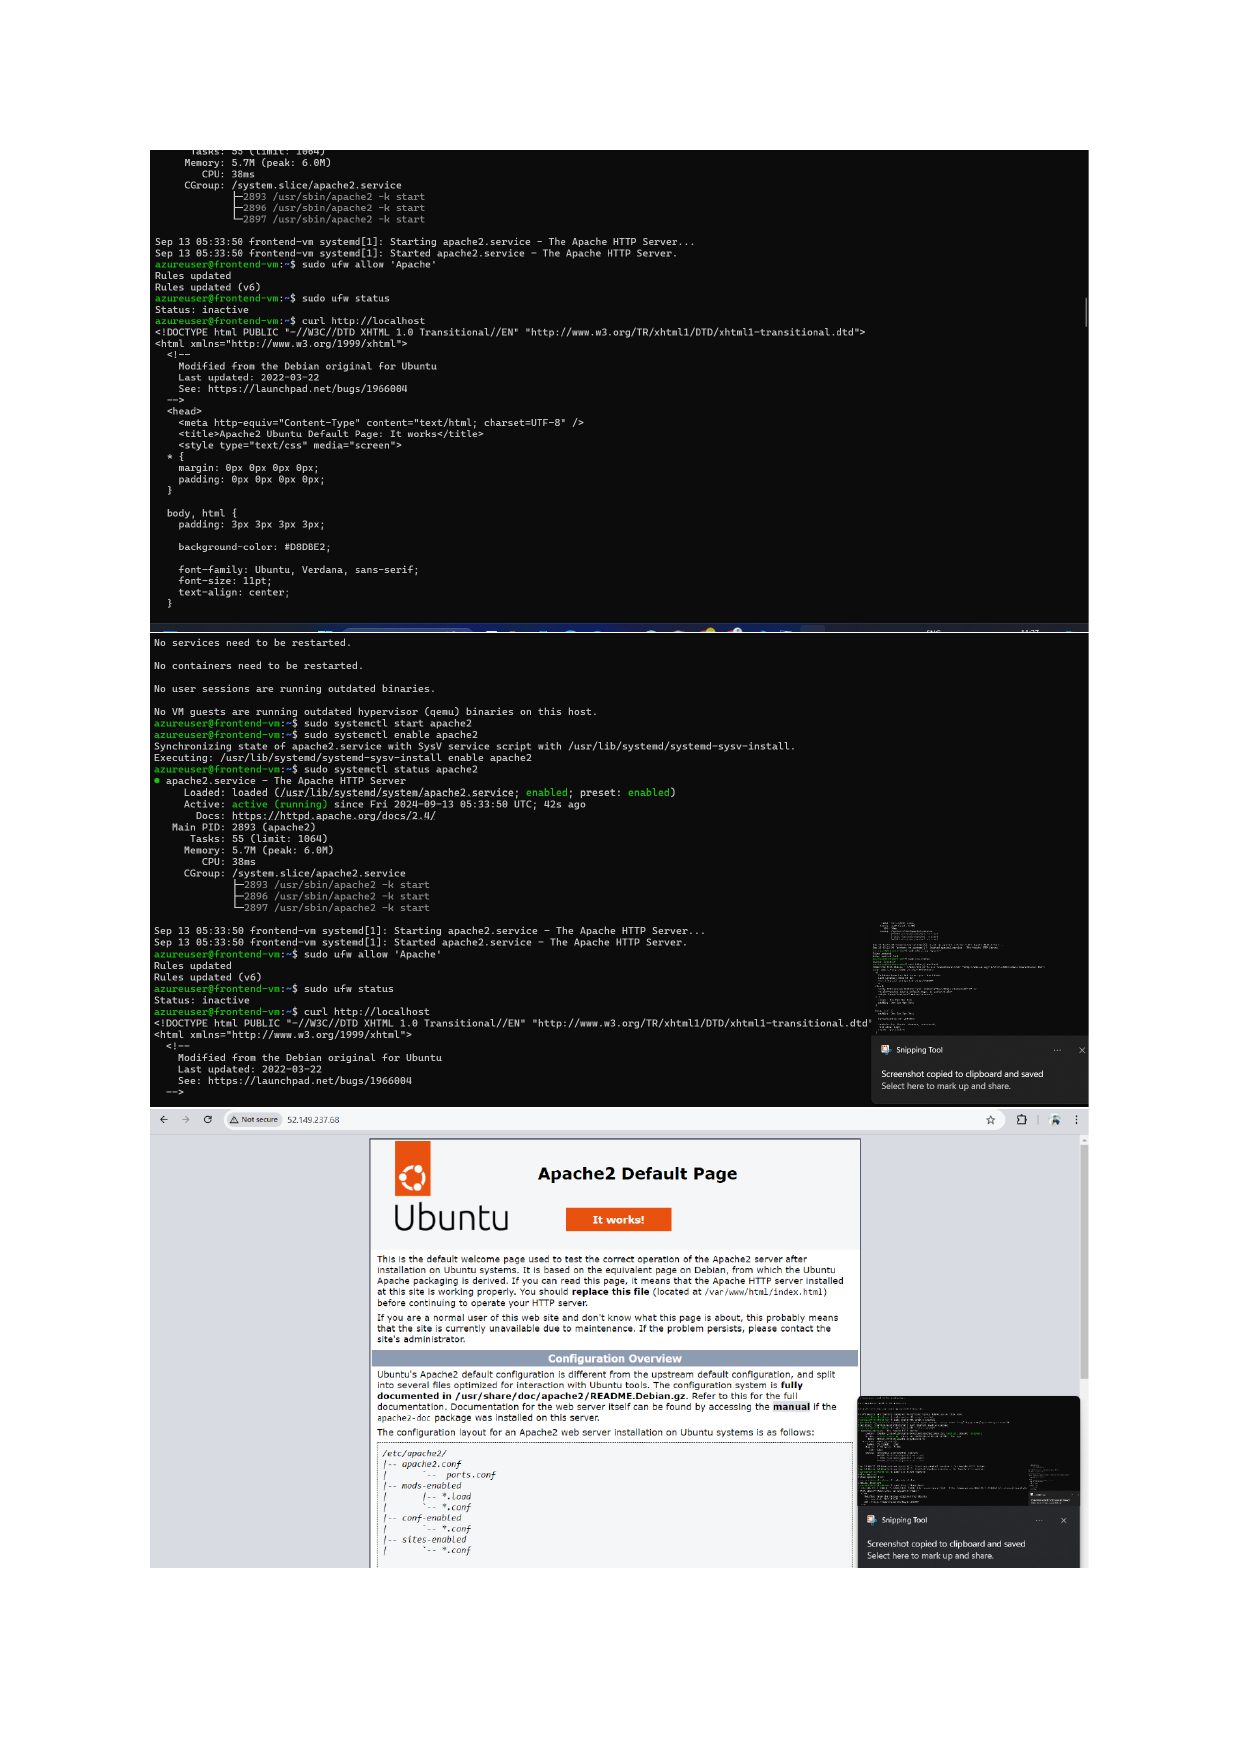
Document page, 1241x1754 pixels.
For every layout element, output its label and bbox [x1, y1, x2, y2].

picture [150, 150, 1089, 632]
picture [150, 1109, 1089, 1568]
picture [150, 633, 1089, 1107]
